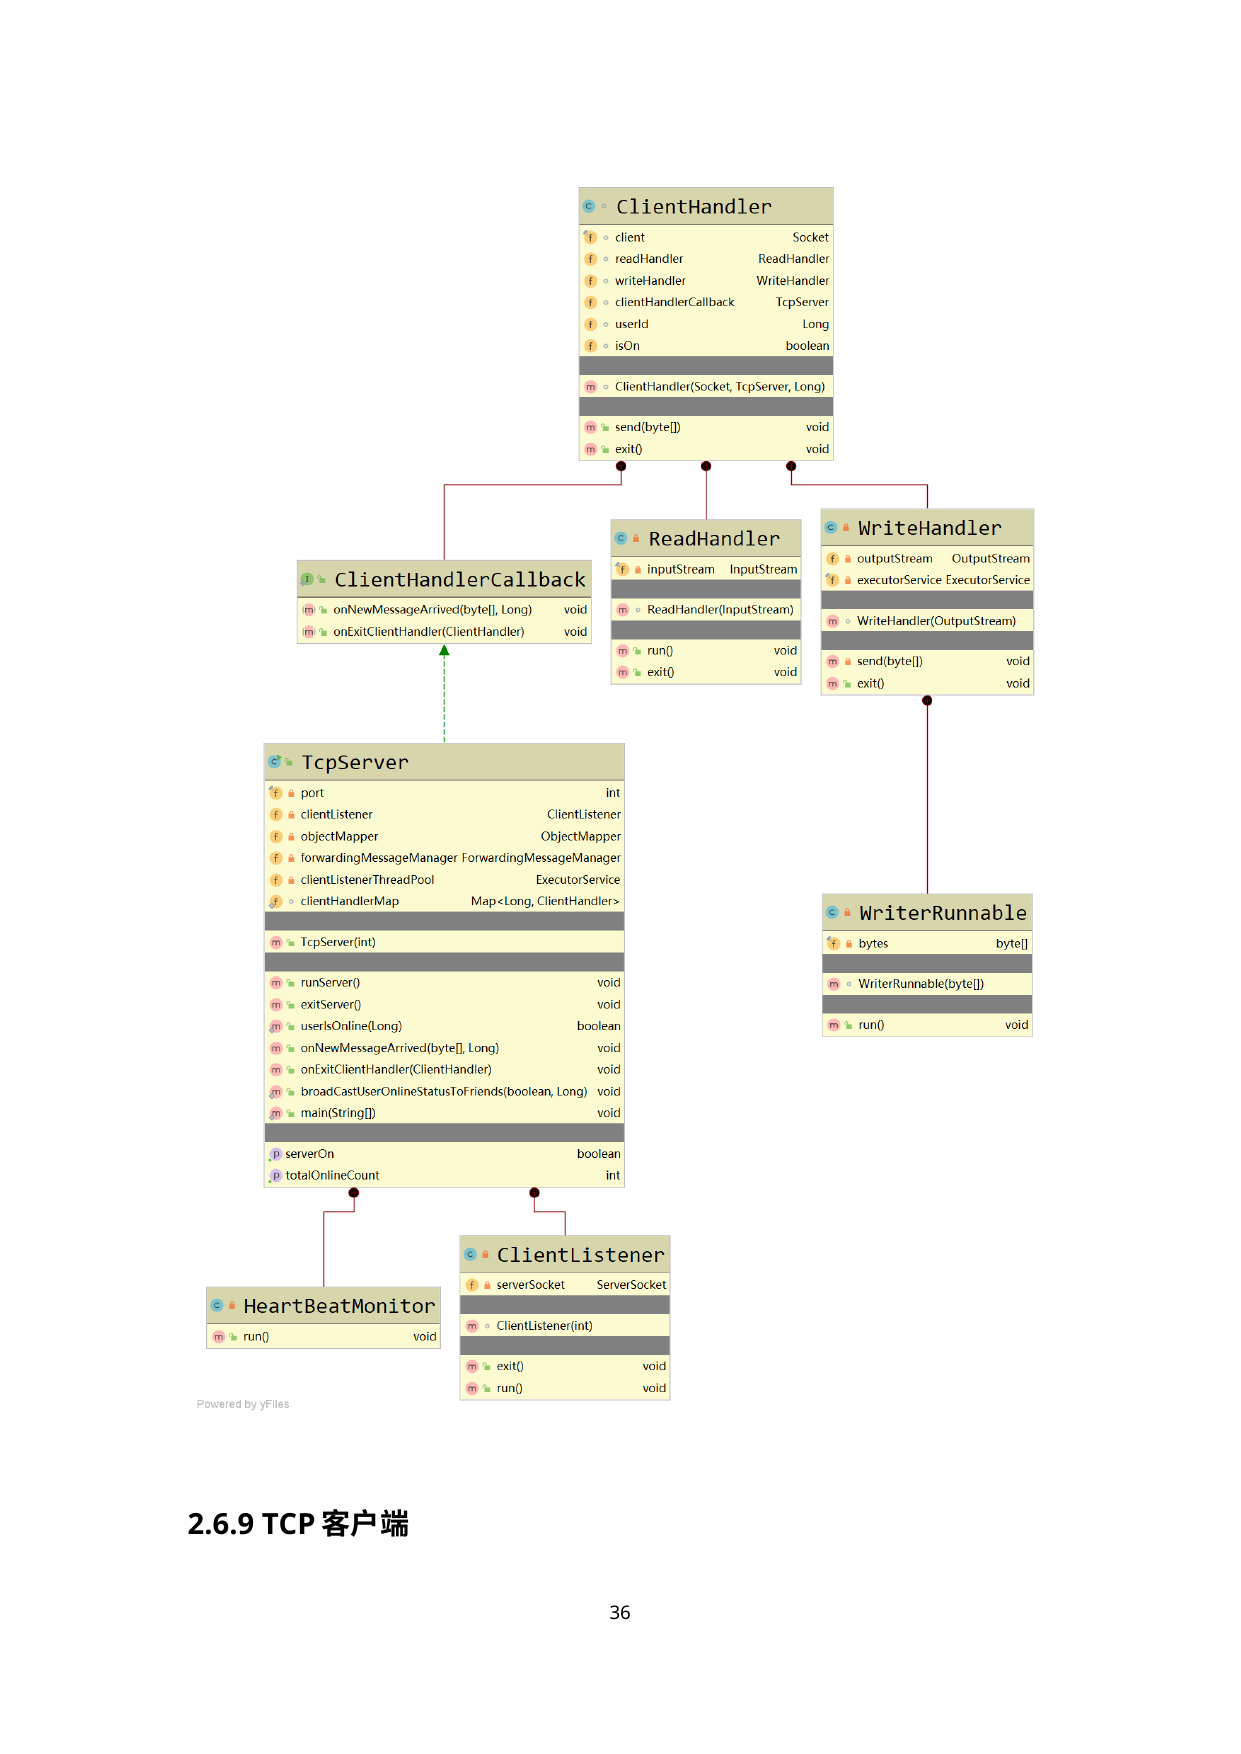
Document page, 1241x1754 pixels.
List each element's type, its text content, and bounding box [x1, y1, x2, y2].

picture [187, 168, 1053, 1419]
subtitle 2.6.9 TCP客户端 [187, 1489, 1053, 1554]
